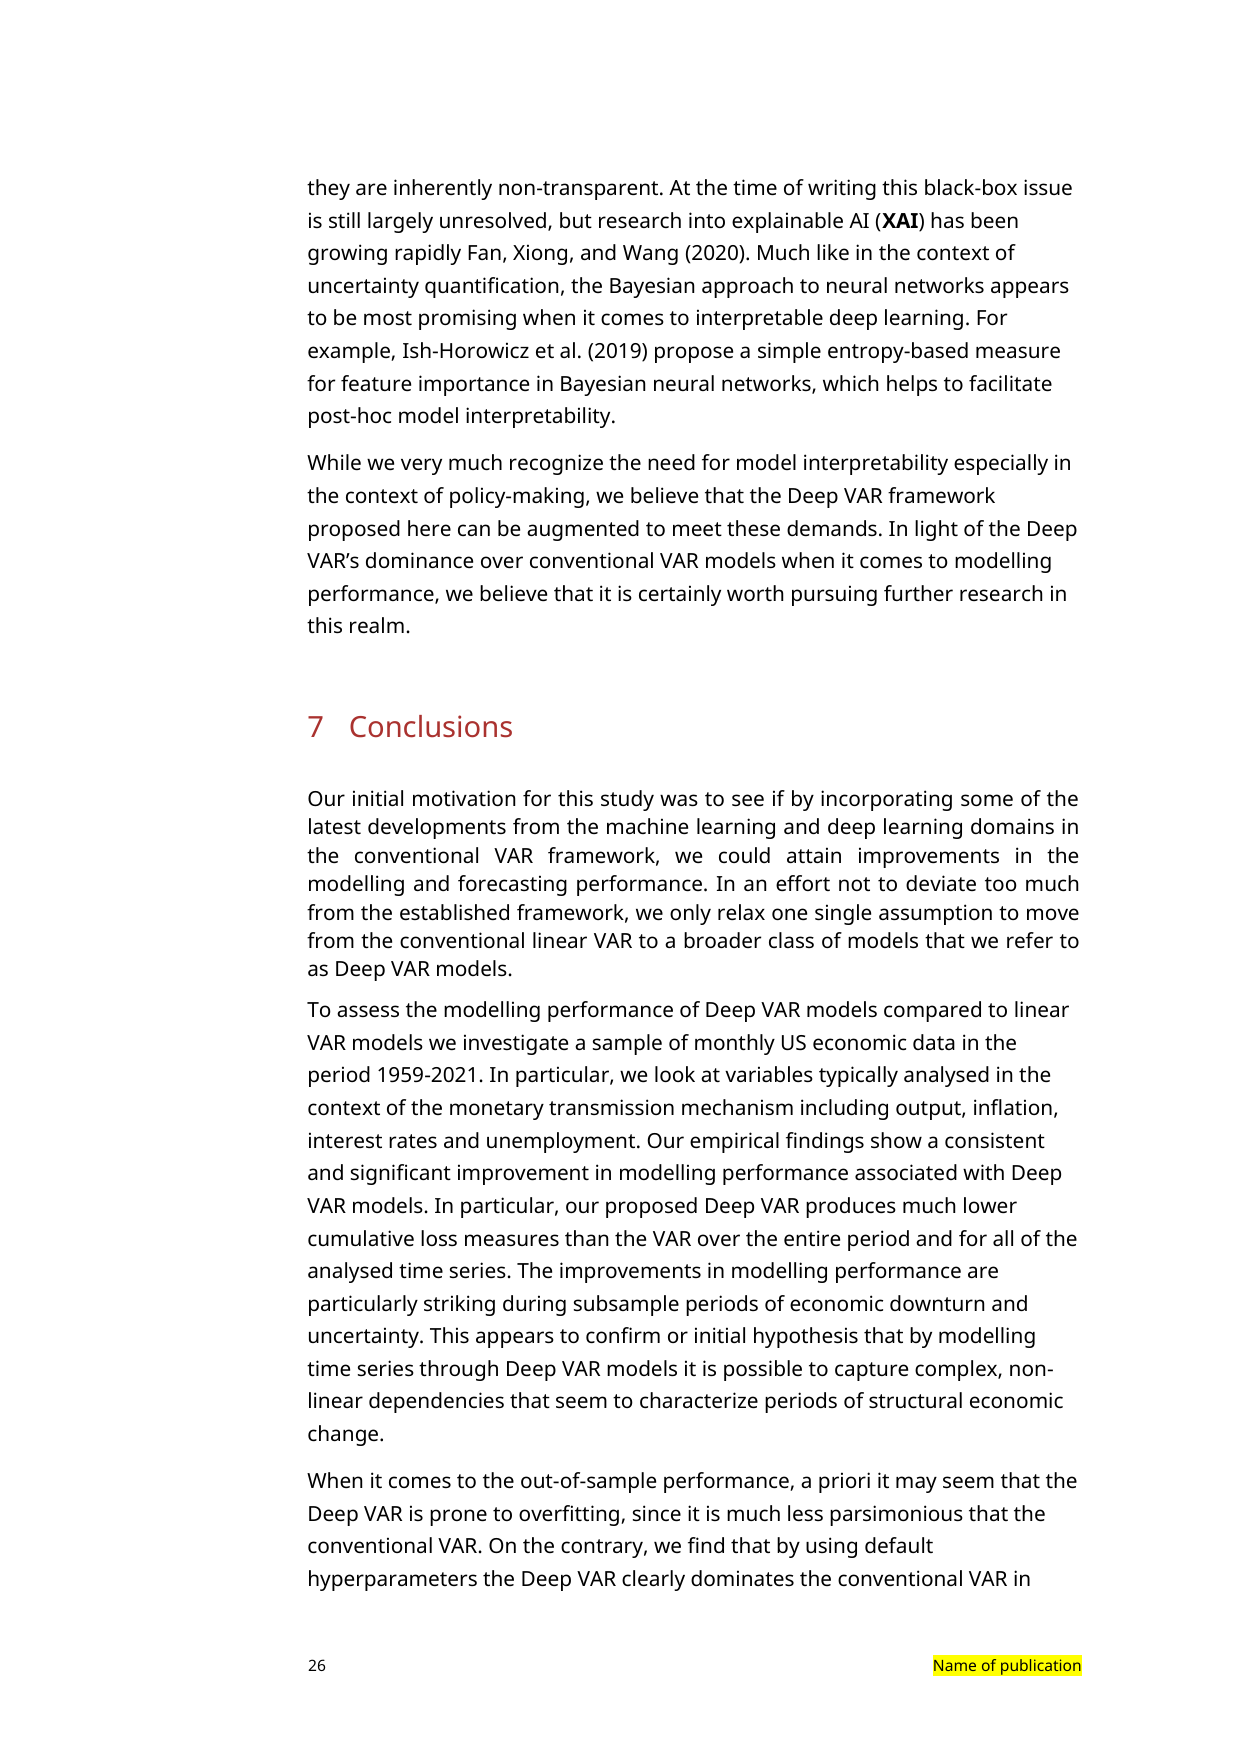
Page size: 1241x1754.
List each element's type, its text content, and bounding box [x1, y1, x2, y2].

subtitle 7 Conclusions [307, 707, 1081, 746]
text To assess the modelling performance of Deep VAR models compared to linear VAR models we investigate a sample of monthly US economic data in the period 1959-2021. In particular, we look at variables typically analysed in the context of the monetary transmission mechanism including output, inflation, interest rates and unemployment. Our empirical findings show a consistent and significant improvement in modelling performance associated with Deep VAR models. In particular, our proposed Deep VAR produces much lower cumulative loss measures than the VAR over the entire period and for all of the analysed time series. The improvements in modelling performance are particularly striking during subsample periods of economic downturn and uncertainty. This appears to confirm or initial hypothesis that by modelling time series through Deep VAR models it is possible to capture complex, non-linear dependencies that seem to characterize periods of structural economic change. [307, 995, 1081, 1448]
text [307, 1466, 1081, 1593]
text Our initial motivation for this study was to see if by incorporating some of the latest developments from the machine learning and deep learning domains in the conventional VAR framework, we could attain improvements in the modelling and forecasting performance. In an effort not to deviate too much from the established framework, we only relax one single assumption to move from the conventional linear VAR to a broader class of models that we refer to as Deep VAR models. [307, 784, 1081, 983]
text While we very much recognize the need for model interpretability especially in the context of policy-making, we believe that the Deep VAR framework proposed here can be augmented to meet these demands. In light of the Deep VAR’s dominance over conventional VAR models when it comes to modelling performance, we believe that it is certainly worth pursuing further research in this realm. [307, 448, 1081, 640]
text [307, 173, 1081, 430]
